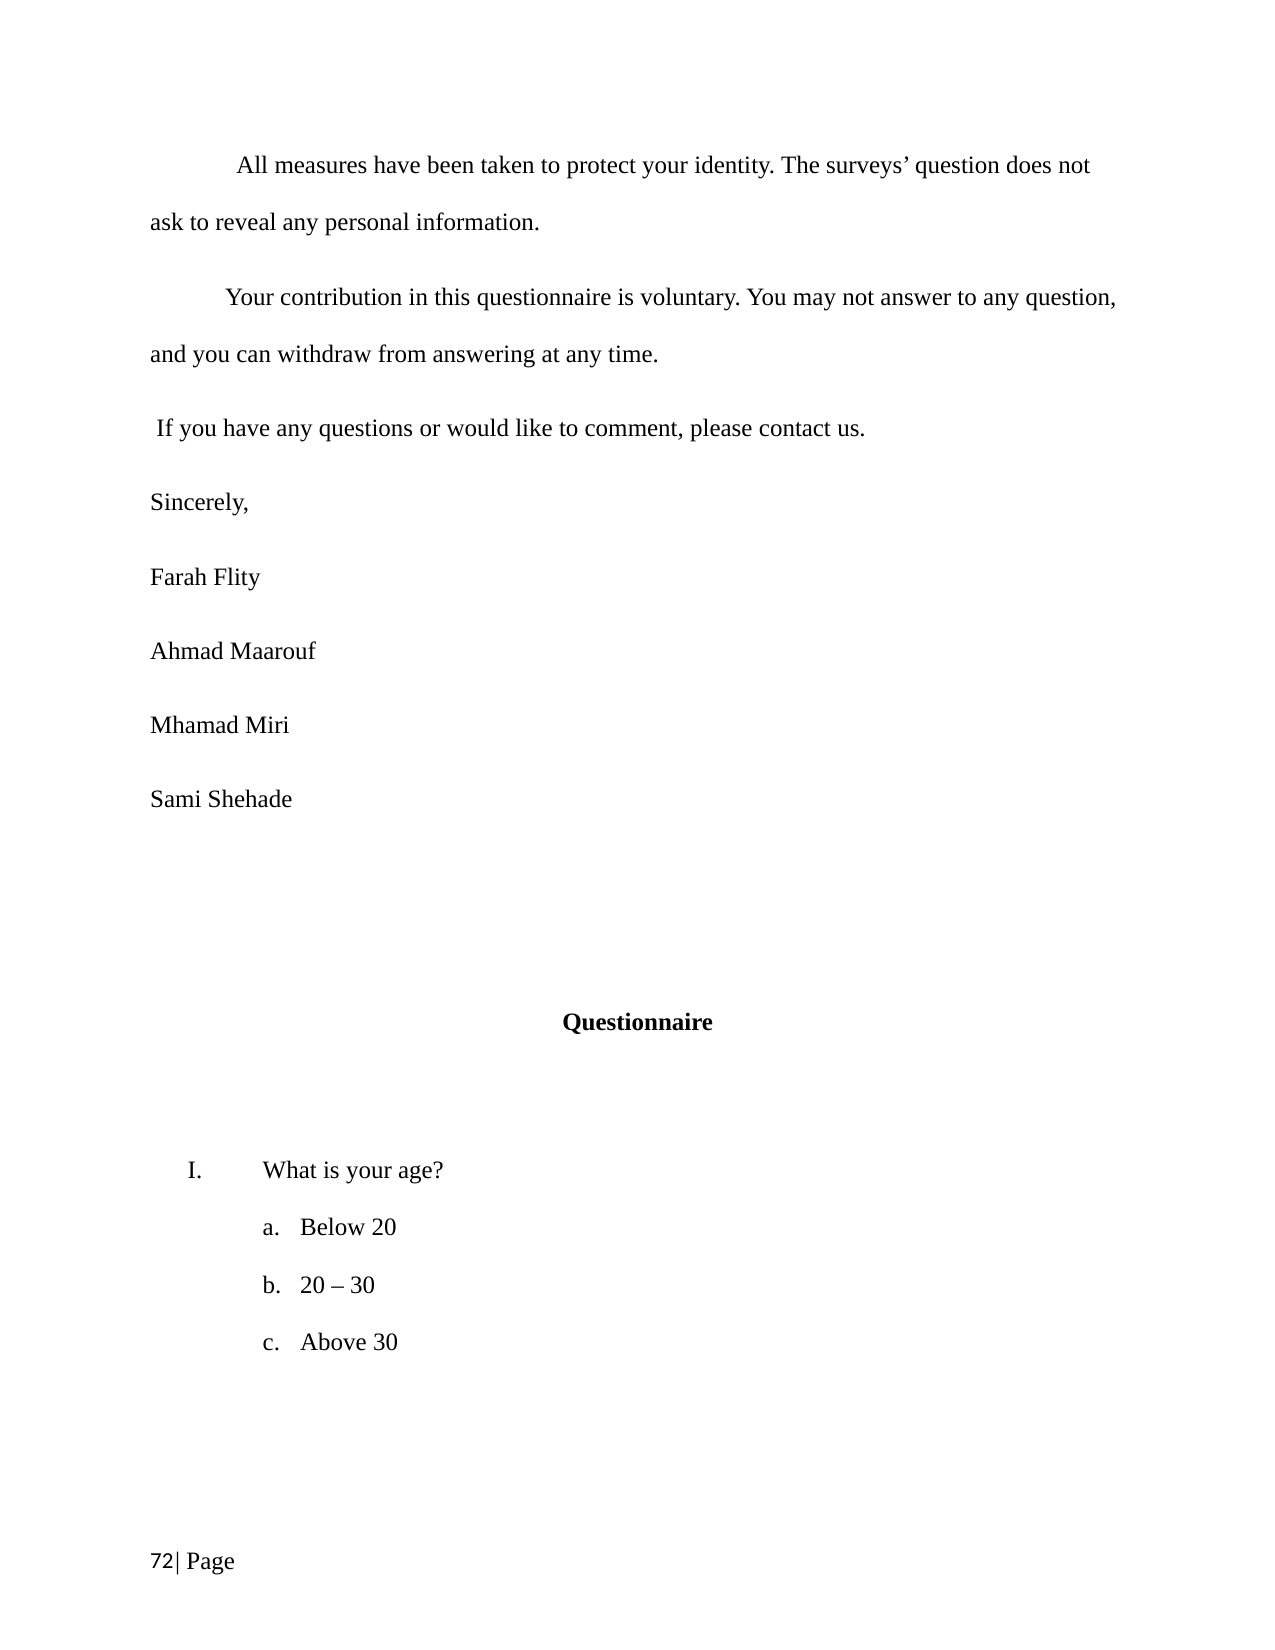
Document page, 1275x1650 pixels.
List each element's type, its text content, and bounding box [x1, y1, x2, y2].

list What is your age? [187, 1155, 1125, 1184]
text If you have any questions or would like to comment, please contact us. [150, 413, 1125, 442]
text Sincerely, [150, 487, 1125, 516]
list Below 20 [262, 1212, 1125, 1241]
text Questionnaire [150, 1007, 1125, 1035]
text Your contribution in this questionnaire is voluntary. You may not answer to any question, and you can withdraw from answering at any time. [150, 282, 1125, 368]
list Above 30 [262, 1327, 1125, 1356]
text Ahmad Maarouf [150, 636, 1125, 664]
text All measures have been taken to protect your identity. The surveys’ question does not ask to reveal any personal information. [150, 150, 1125, 236]
list 20 – 30 [262, 1270, 1125, 1299]
text Farah Flity [150, 562, 1125, 590]
text Sami Shehade [150, 784, 1125, 813]
text Mhamad Miri [150, 710, 1125, 739]
